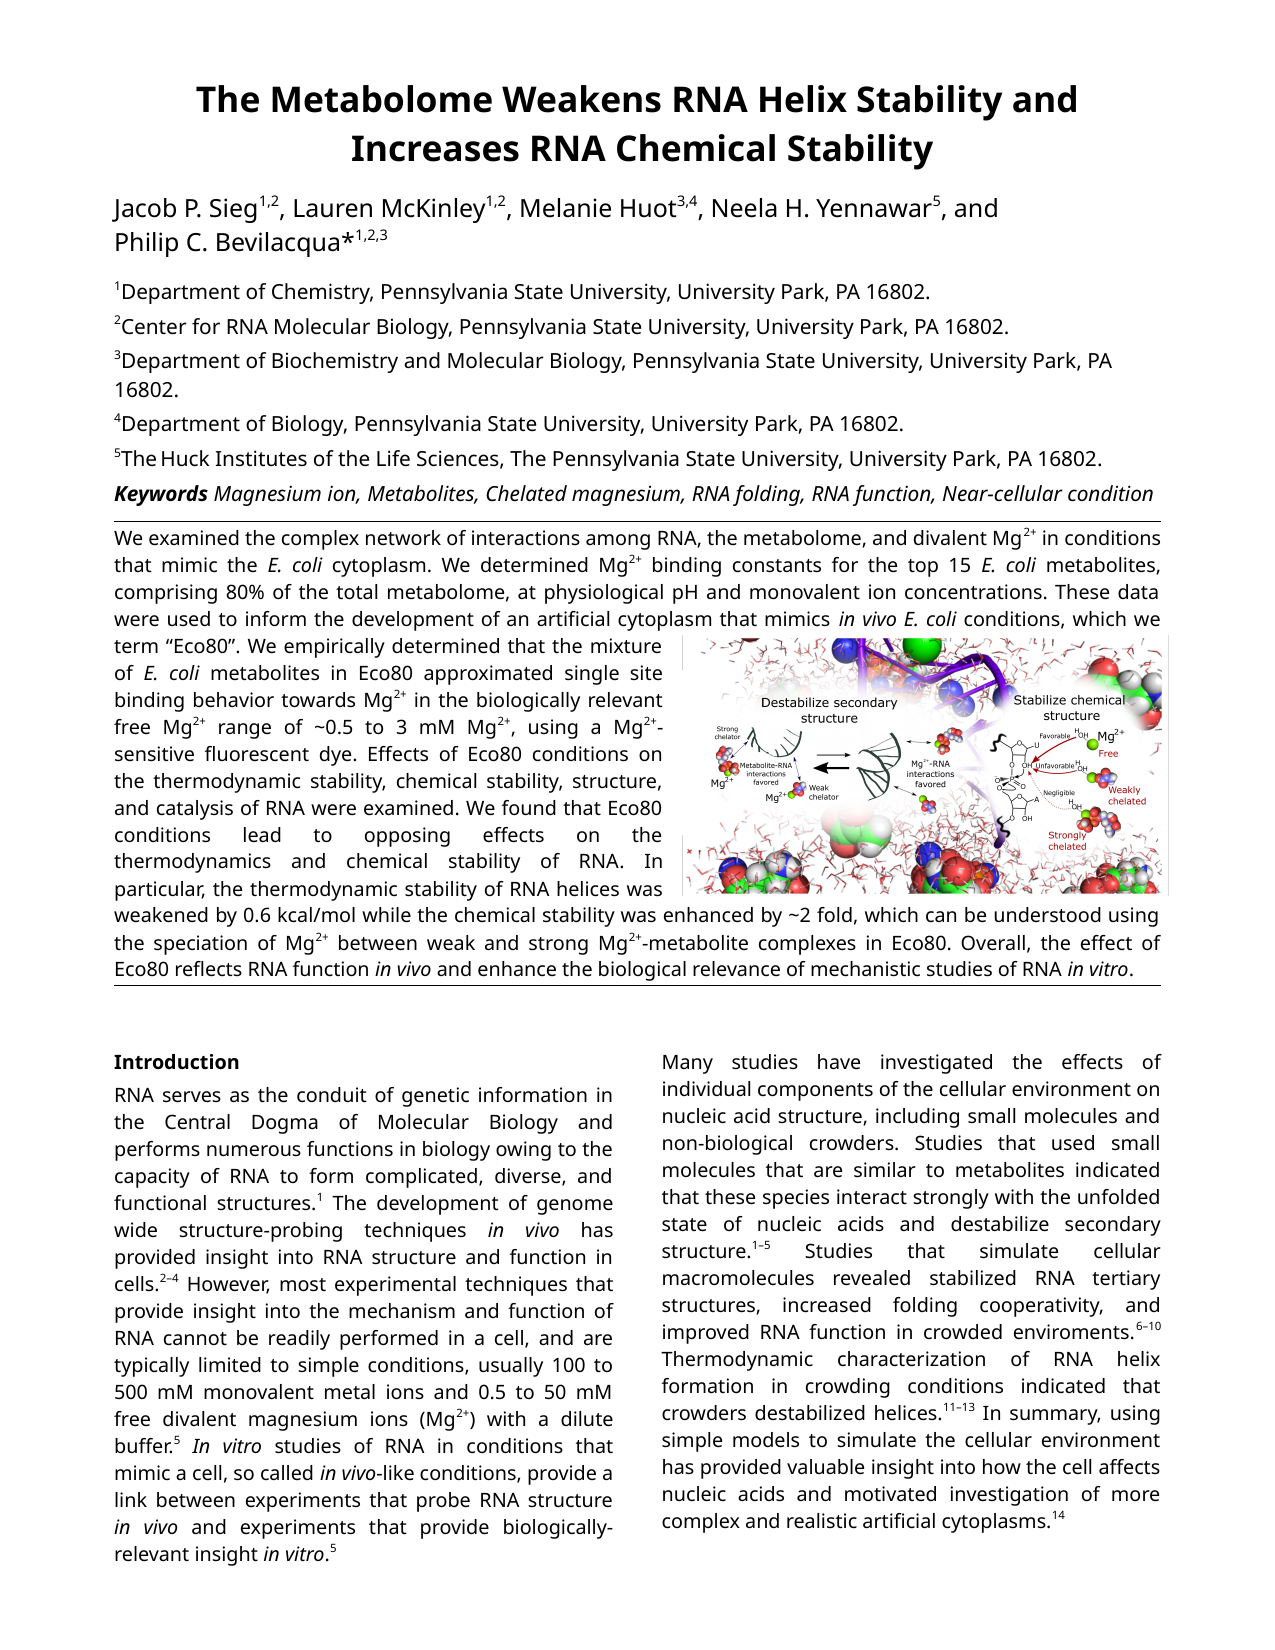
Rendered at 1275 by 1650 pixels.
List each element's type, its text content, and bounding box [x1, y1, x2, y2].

text 3Department of Biochemistry and Molecular Biology, Pennsylvania State University, University Park, PA 16802. [114, 346, 1161, 403]
text 5The Huck Institutes of the Life Sciences, The Pennsylvania State University, University Park, PA 16802. [114, 444, 1161, 473]
text RNA serves as the conduit of genetic information in the Central Dogma of Molecular Biology and performs numerous functions in biology owing to the capacity of RNA to form complicated, diverse, and functional structures.1 The development of genome wide structure-probing techniques in vivo has provided insight into RNA structure and function in cells.2–4 However, most experimental techniques that provide insight into the mechanism and function of RNA cannot be readily performed in a cell, and are typically limited to simple conditions, usually 100 to 500 mM monovalent metal ions and 0.5 to 50 mM free divalent magnesium ions (Mg2+) with a dilute buffer.5 In vitro studies of RNA in conditions that mimic a cell, so called in vivo-like conditions, provide a link between experiments that probe RNA structure in vivo and experiments that provide biologically-relevant insight in vitro.5 [114, 1082, 613, 1567]
text 4Department of Biology, Pennsylvania State University, University Park, PA 16802. [114, 409, 1161, 438]
text Many studies have investigated the effects of individual components of the cellular environment on nucleic acid structure, including small molecules and non-biological crowders. Studies that used small molecules that are similar to metabolites indicated that these species interact strongly with the unfolded state of nucleic acids and destabilize secondary structure.1–5 Studies that simulate cellular macromolecules revealed stabilized RNA tertiary structures, increased folding cooperativity, and improved RNA function in crowded enviroments.6–10 Thermodynamic characterization of RNA helix formation in crowding conditions indicated that crowders destabilized helices.11–13 In summary, using simple models to simulate the cellular environment has provided valuable insight into how the cell affects nucleic acids and motivated investigation of more complex and realistic artificial cytoplasms.14 [661, 1048, 1161, 1534]
text Jacob P. Sieg1,2, Lauren McKinley1,2, Melanie Huot3,4, Neela H. Yennawar5, and Philip C. Bevilacqua*1,2,3 [114, 190, 1161, 258]
text Keywords Magnesium ion, Metabolites, Chelated magnesium, RNA folding, RNA function, Near-cellular condition [114, 479, 1161, 507]
text Introduction [114, 1048, 613, 1075]
picture [682, 634, 1170, 897]
text 2Center for RNA Molecular Biology, Pennsylvania State University, University Park, PA 16802. [114, 312, 1161, 340]
title The Metabolome Weakens RNA Helix Stability and Increases RNA Chemical Stability [114, 75, 1161, 171]
text 1Department of Chemistry, Pennsylvania State University, University Park, PA 16802. [114, 277, 1161, 306]
